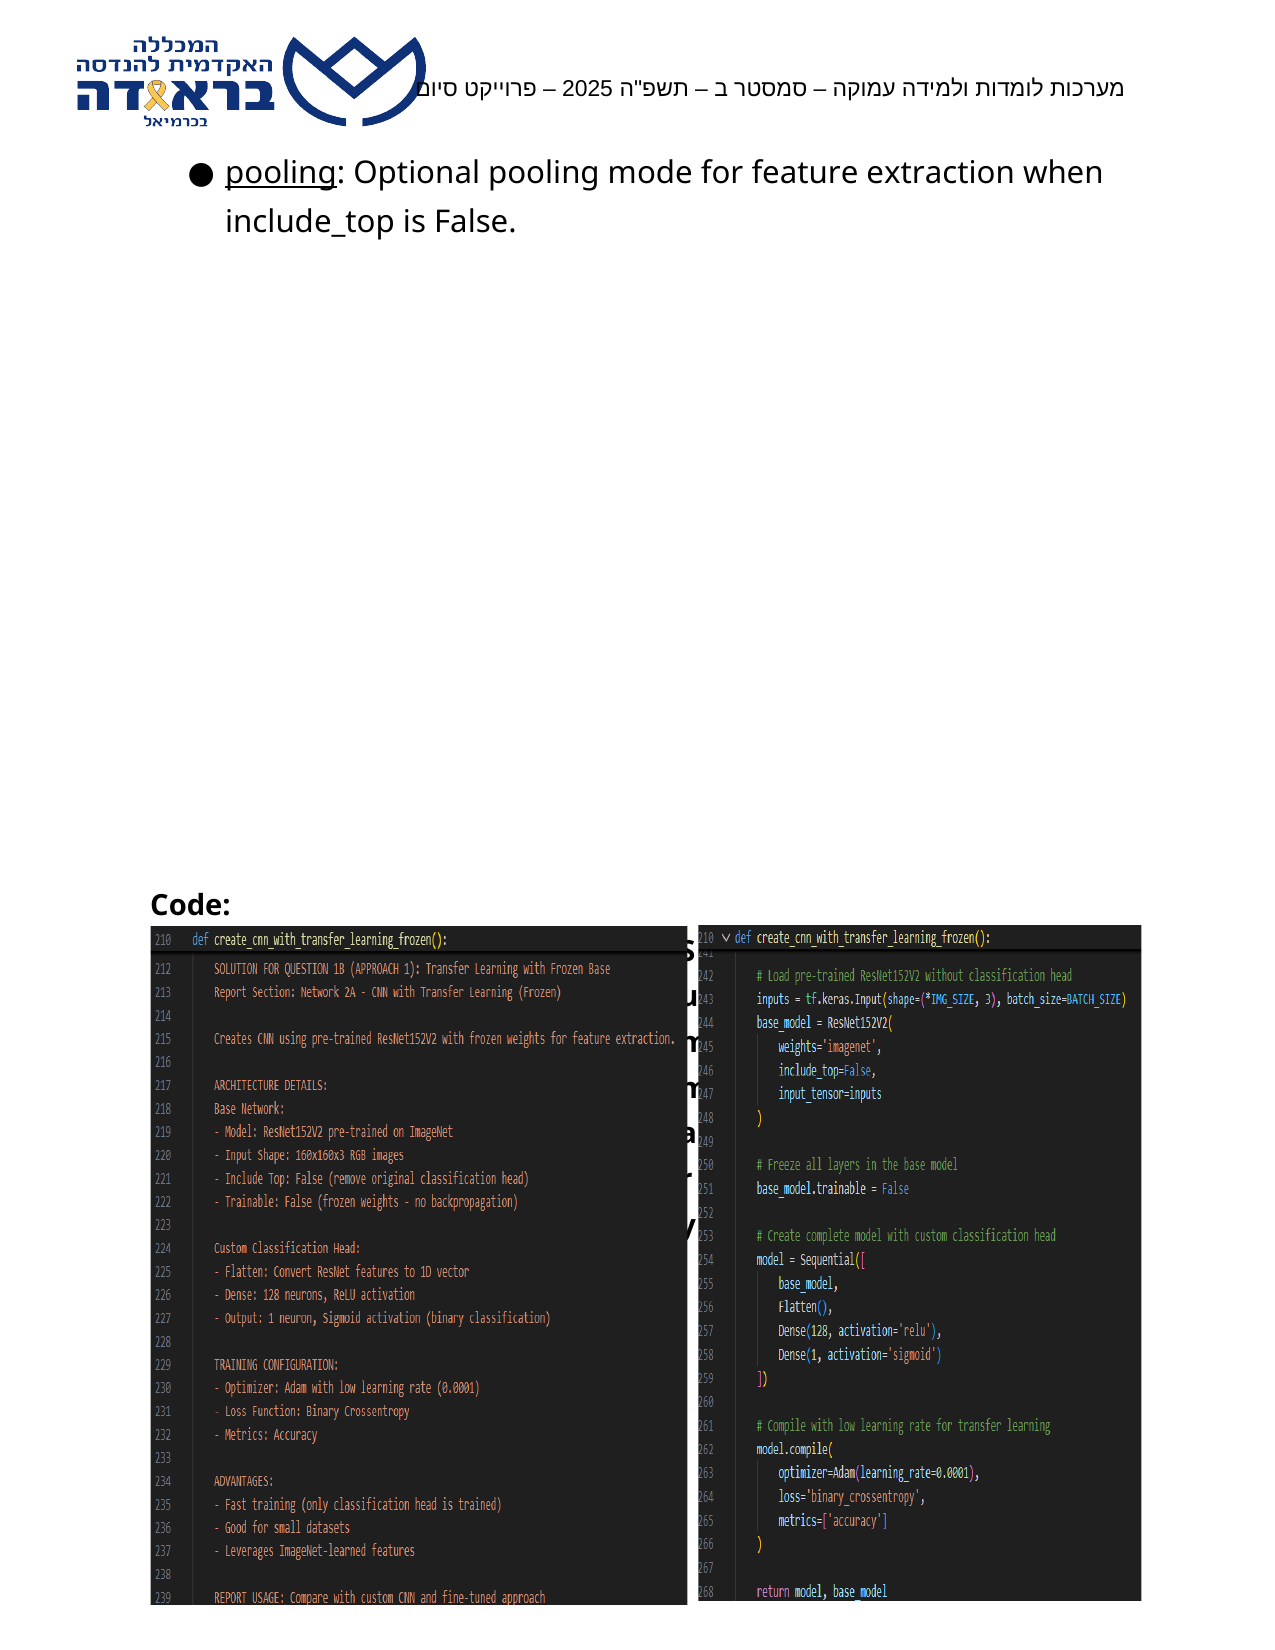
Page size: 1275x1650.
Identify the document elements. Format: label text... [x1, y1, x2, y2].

picture [150, 926, 688, 1604]
text Code: [150, 884, 1125, 924]
picture [59, 28, 442, 132]
picture [697, 925, 1142, 1600]
list pooling: Optional pooling mode for feature extraction when include_top is False. [187, 150, 1125, 242]
